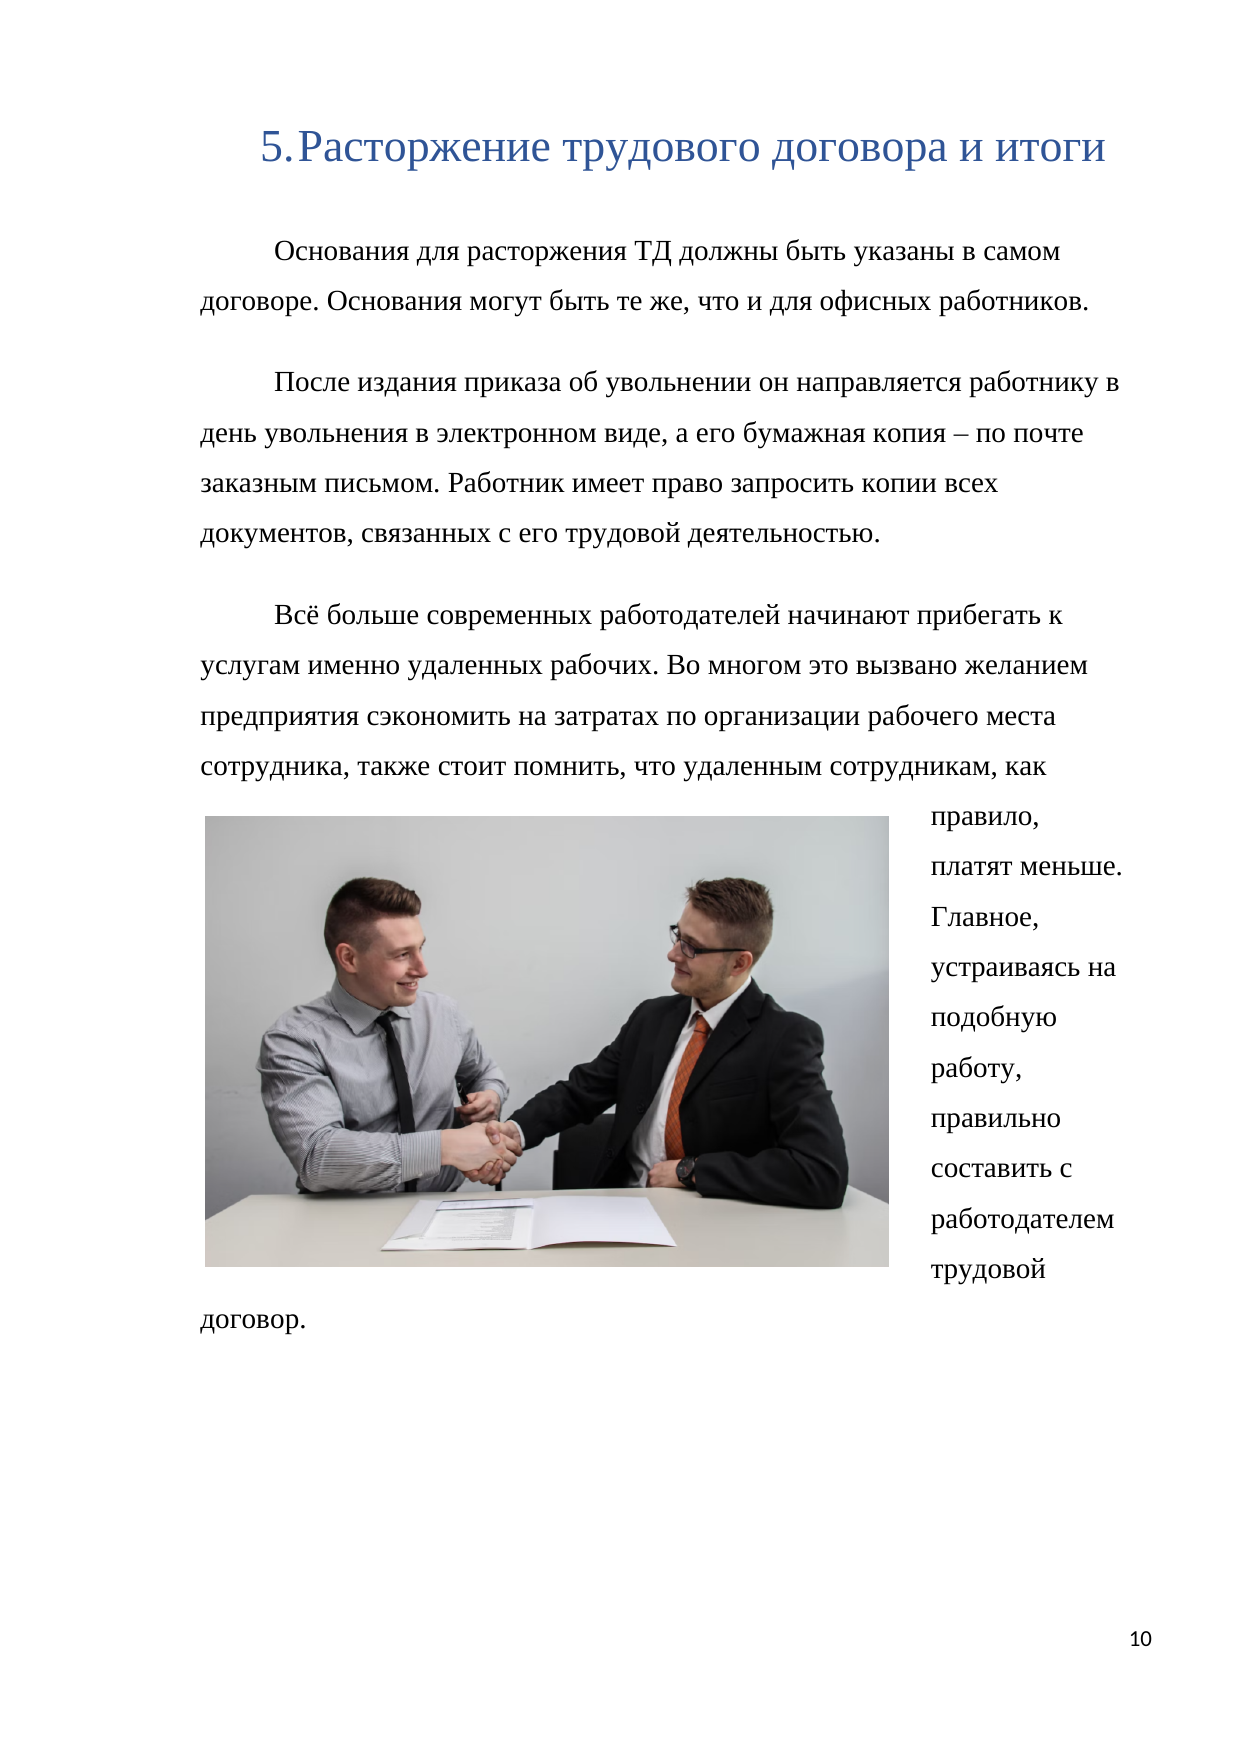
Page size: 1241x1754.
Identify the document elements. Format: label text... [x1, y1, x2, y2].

subtitle Расторжение трудового договора и итоги [215, 118, 1152, 171]
text После издания приказа об увольнении он направляется работнику в день увольнения в электронном виде, а его бумажная копия – по почте заказным письмом. Работник имеет право запросить копии всех документов, связанных с его трудовой деятельностью. [200, 364, 1129, 549]
text Основания для расторжения ТД должны быть указаны в самом договоре. Основания могут быть те же, что и для офисных работников. [200, 233, 1129, 316]
picture [204, 816, 889, 1266]
